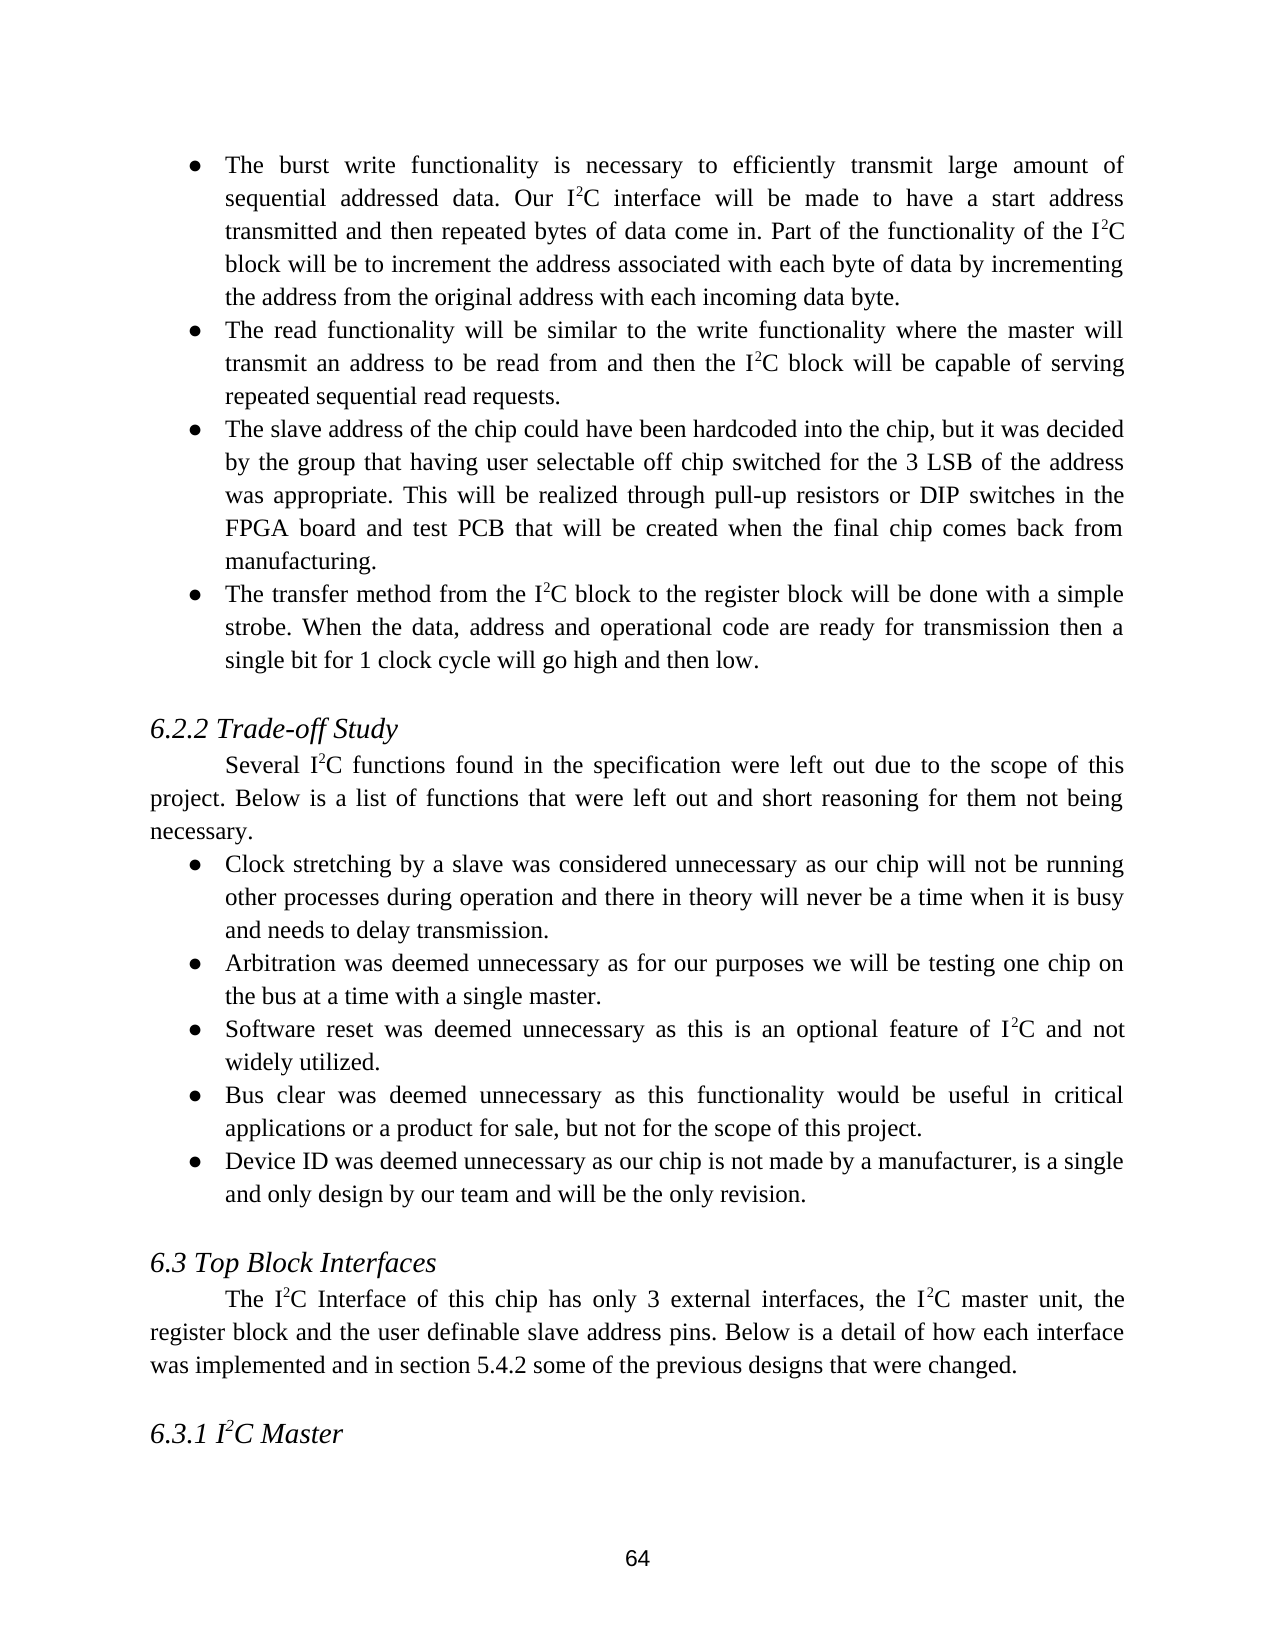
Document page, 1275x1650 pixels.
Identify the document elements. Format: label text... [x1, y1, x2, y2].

list The slave address of the chip could have been hardcoded into the chip, but it was decided by the group that having user selectable off chip switched for the 3 LSB of the address was appropriate. This will be realized through pull-up resistors or DIP switches in the FPGA board and test PCB that will be created when the final chip comes back from manufacturing. [187, 414, 1125, 575]
text 6.2.2 Trade-off Study [150, 711, 1125, 745]
text The I2C Interface of this chip has only 3 external interfaces, the I2C master unit, the register block and the user definable slave address pins. Below is a detail of how each interface was implemented and in section 5.4.2 some of the previous designs that were changed. [150, 1284, 1125, 1378]
list Device ID was deemed unnecessary as our chip is not made by a manufacturer, is a single and only design by our team and will be the only revision. [187, 1146, 1125, 1208]
text 6.3 Top Block Interfaces [150, 1245, 1125, 1279]
list The read functionality will be similar to the write functionality where the master will transmit an address to be read from and then the I2C block will be capable of serving repeated sequential read requests. [187, 315, 1125, 410]
list Software reset was deemed unnecessary as this is an optional feature of I2C and not widely utilized. [187, 1014, 1125, 1076]
list Arbitration was deemed unnecessary as for our purposes we will be testing one chip on the bus at a time with a single master. [187, 948, 1125, 1010]
list The burst write functionality is necessary to efficiently transmit large amount of sequential addressed data. Our I2C interface will be made to have a start address transmitted and then repeated bytes of data come in. Part of the functionality of the I2C block will be to increment the address associated with each byte of data by incrementing the address from the original address with each incoming data byte. [187, 150, 1125, 311]
text 6.3.1 I2C Master [150, 1416, 1125, 1449]
text Several I2C functions found in the specification were left out due to the scope of this project. Below is a list of functions that were left out and short reasoning for them not being necessary. [150, 750, 1125, 845]
list Bus clear was deemed unnecessary as this functionality would be useful in critical applications or a product for sale, but not for the scope of this project. [187, 1080, 1125, 1142]
list The transfer method from the I2C block to the register block will be done with a simple strobe. When the data, address and operational code are ready for transmission then a single bit for 1 clock cycle will go high and then low. [187, 579, 1125, 674]
list Clock stretching by a slave was considered unnecessary as our chip will not be running other processes during operation and there in theory will never be a time when it is busy and needs to delay transmission. [187, 849, 1125, 944]
